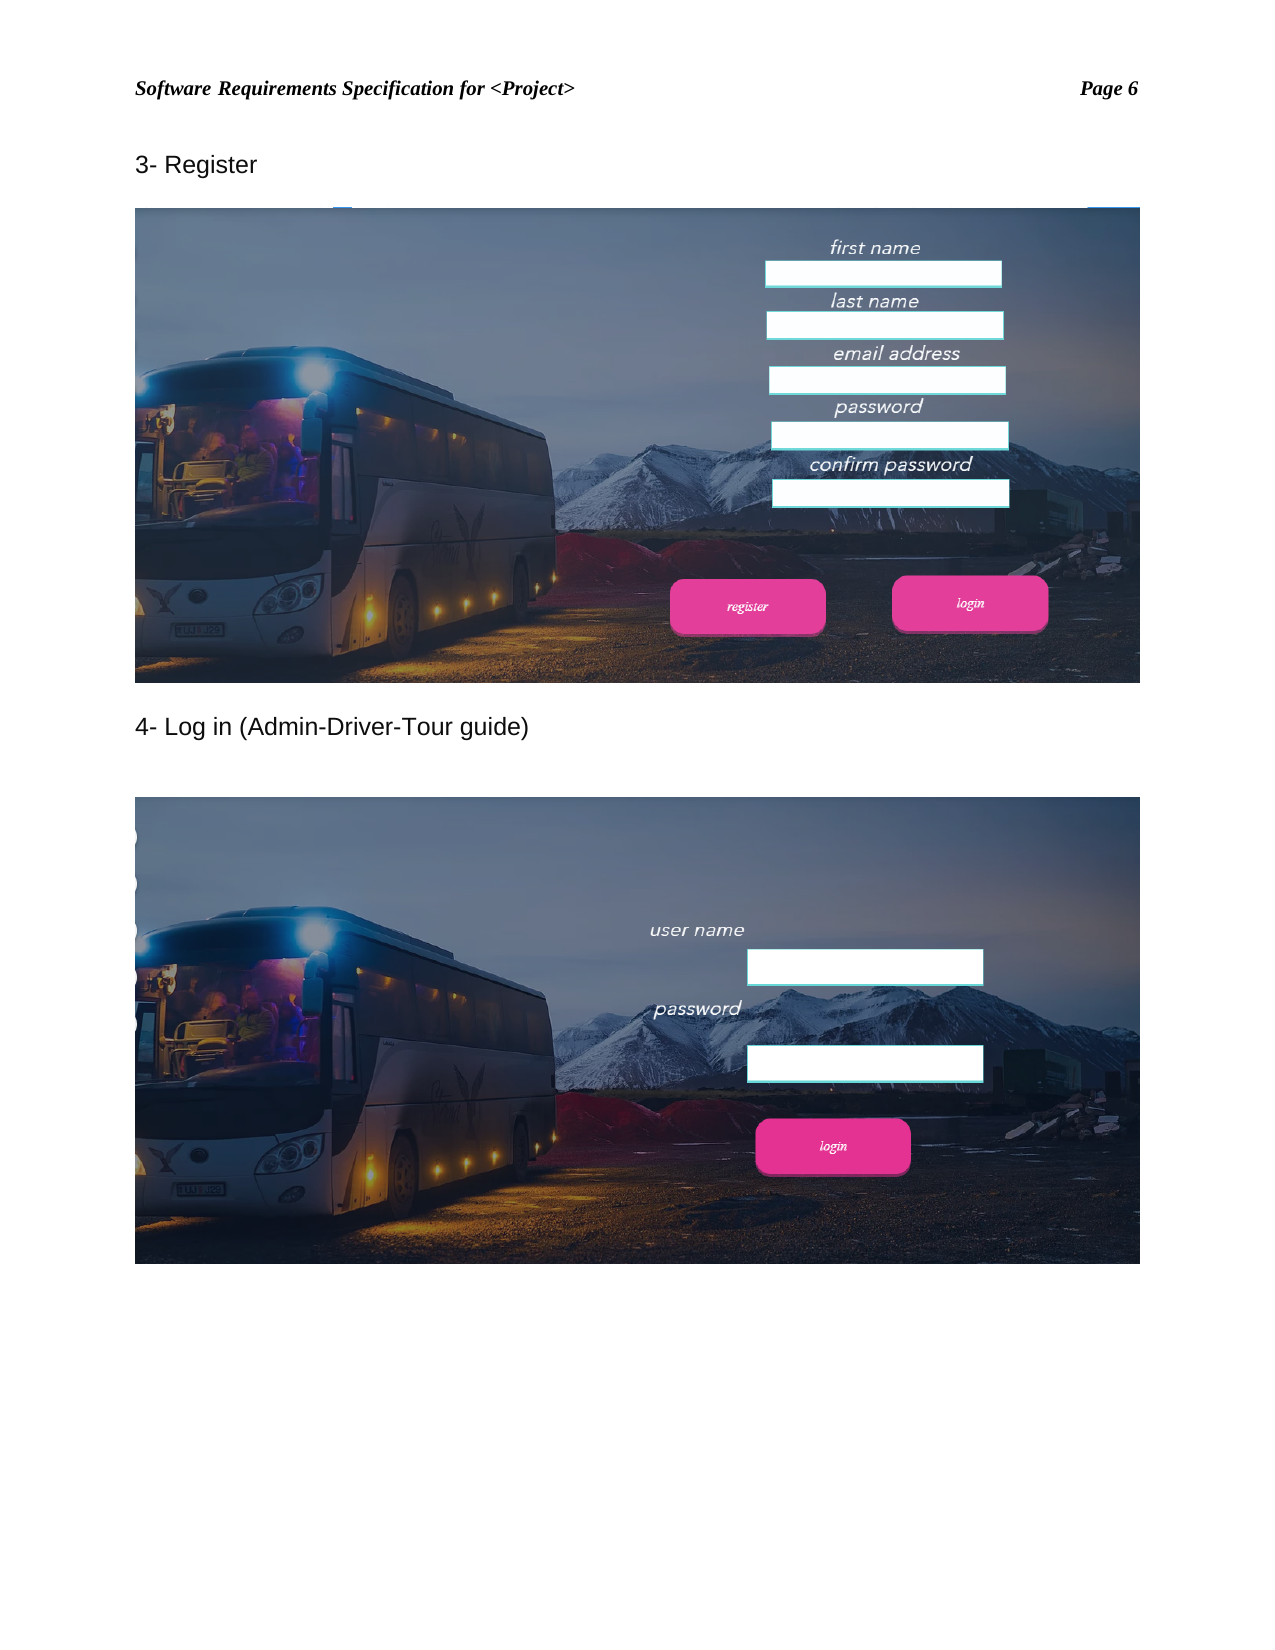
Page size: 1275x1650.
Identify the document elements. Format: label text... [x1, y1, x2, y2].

text 4- Log in (Admin-Driver-Tour guide) [135, 711, 1140, 740]
text 3- Register [135, 150, 1140, 179]
picture [135, 797, 1140, 1264]
picture [135, 207, 1140, 683]
